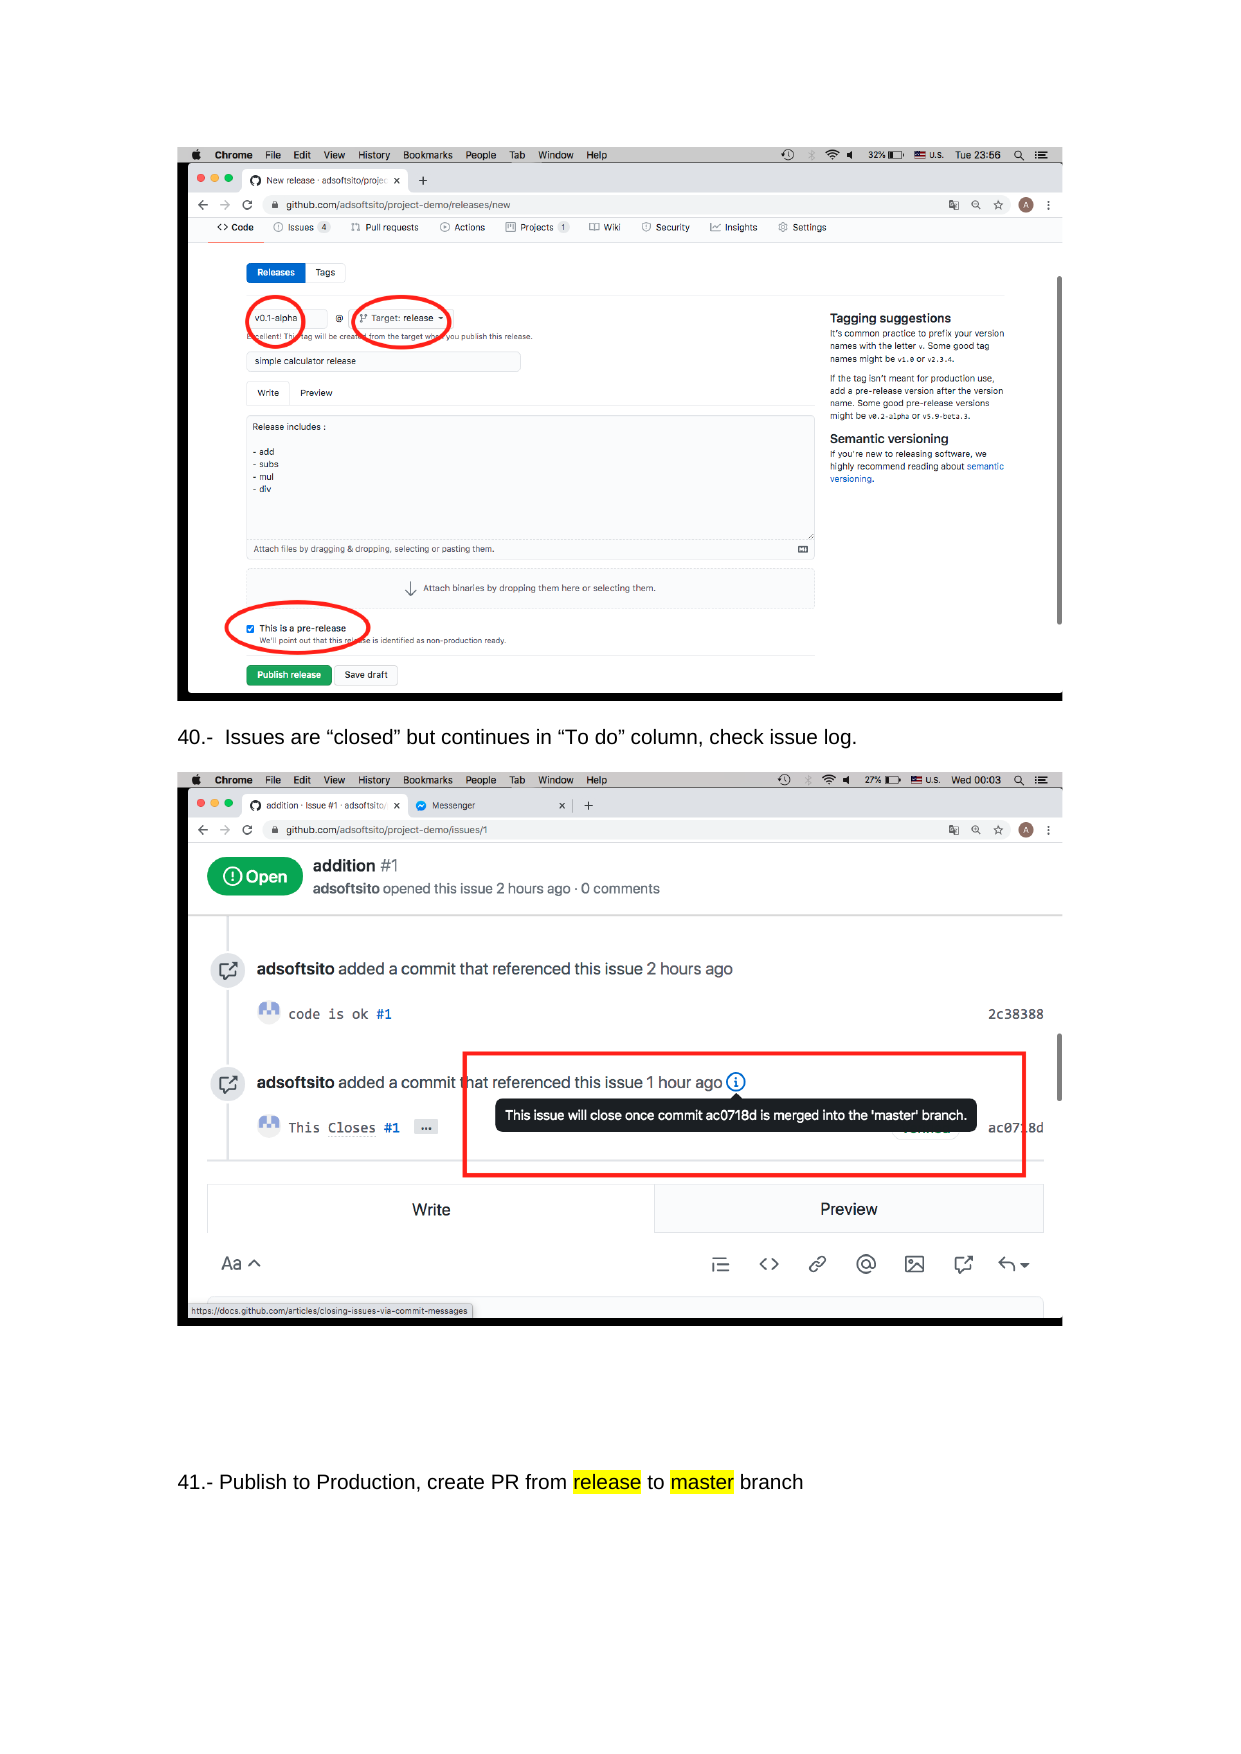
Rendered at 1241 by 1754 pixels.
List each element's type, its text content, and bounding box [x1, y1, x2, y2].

text 41.- Publish to Production, create PR from release to master branch [177, 1470, 573, 1494]
text 41.- Publish to Production, create PR from release to master branch [734, 1470, 1063, 1494]
picture [177, 147, 1063, 701]
text 40.- Issues are “closed” but continues in “To do” column, check issue log. [177, 725, 1063, 749]
picture [177, 772, 1063, 1326]
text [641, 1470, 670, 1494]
